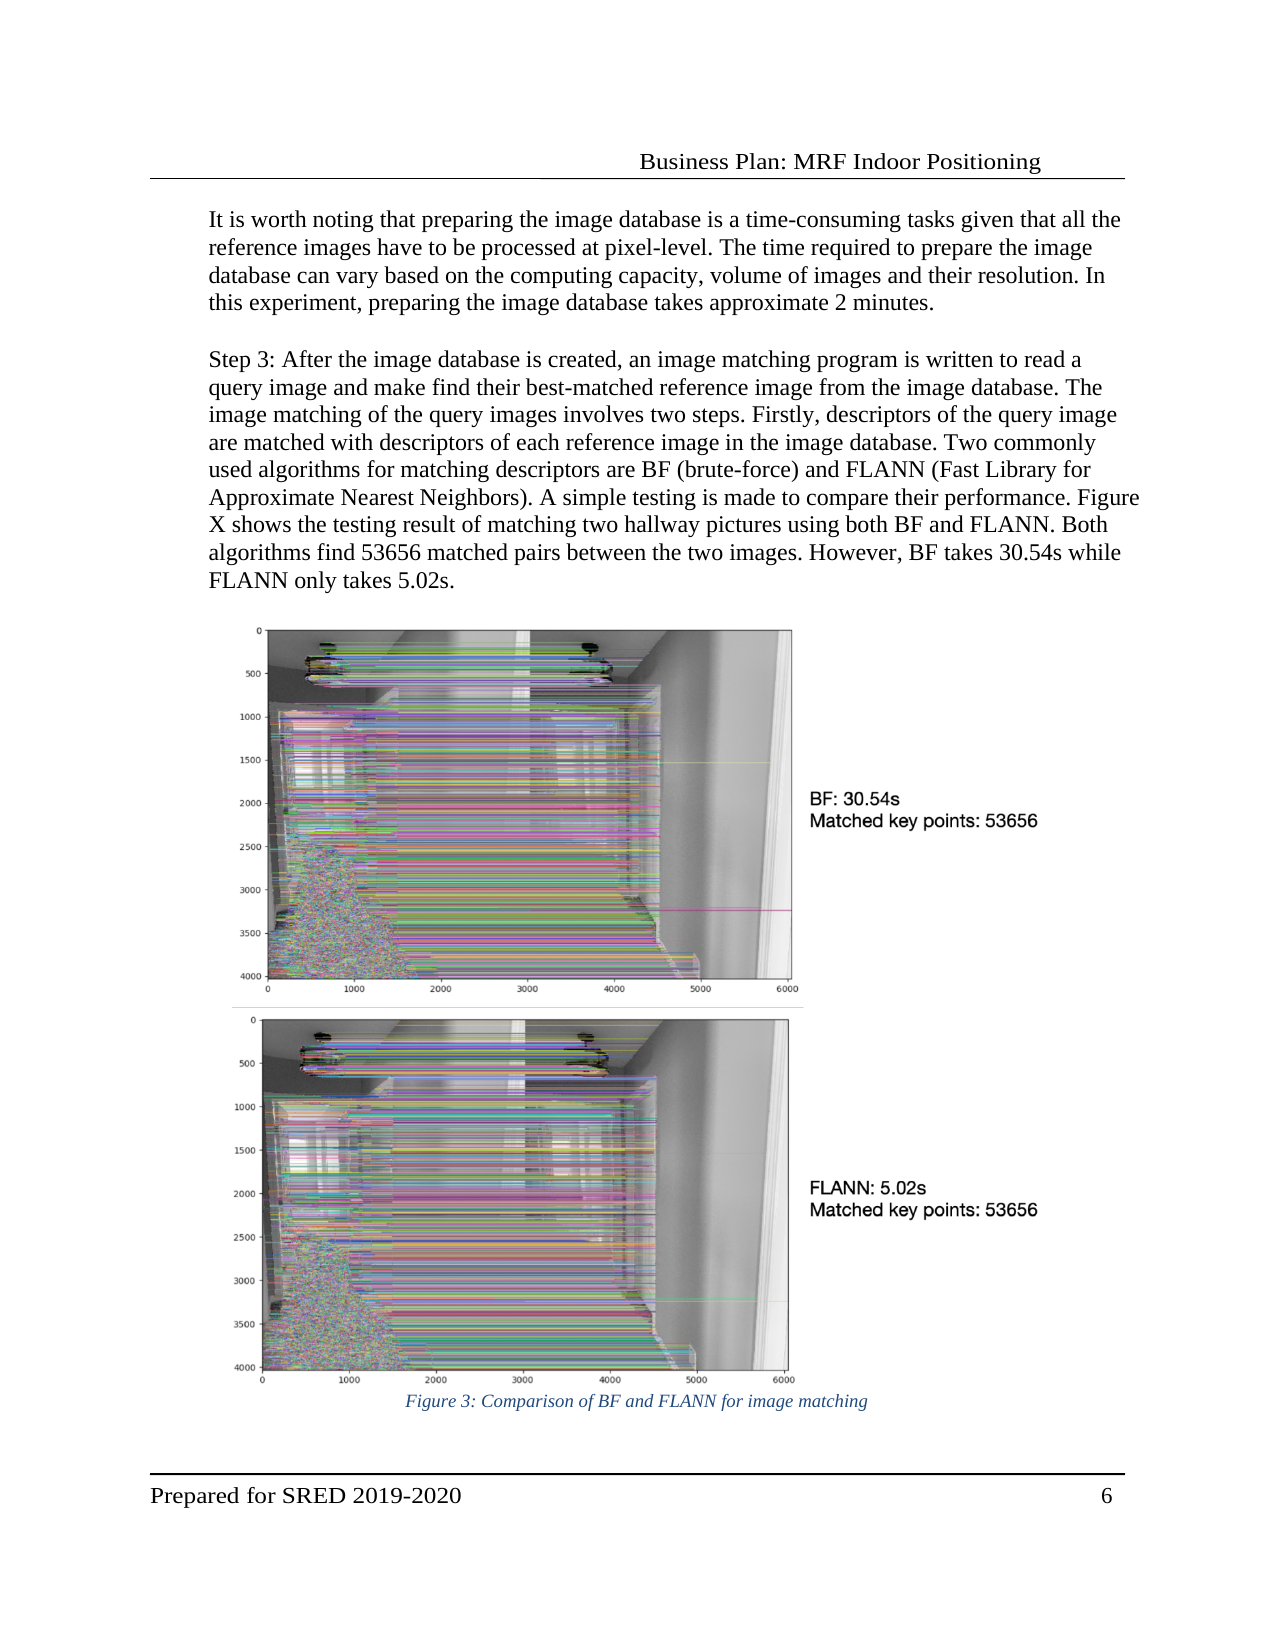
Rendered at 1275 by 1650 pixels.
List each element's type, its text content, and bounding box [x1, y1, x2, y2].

text Step 3: After the image database is created, an image matching program is written to read a query image and make find their best-matched reference image from the image database. The image matching of the query images involves two steps. Firstly, descriptors of the query image are matched with descriptors of each reference image in the image database. Two commonly used algorithms for matching descriptors are BF (brute-force) and FLANN (Fast Library for Approximate Nearest Neighbors). A simple testing is made to compare their performance. Figure X shows the testing result of matching two hallway pictures using both BF and FLANN. Both algorithms find 53656 matched pairs between the two images. However, BF takes 30.54s while FLANN only takes 5.02s. [208, 345, 1142, 593]
picture [232, 619, 1044, 1390]
text It is worth noting that preparing the image database is a time-consuming tasks given that all the reference images have to be processed at pixel-level. The time required to prepare the image database can vary based on the computing capacity, volume of images and their resolution. In this experiment, preparing the image database takes approximate 2 minutes. [208, 205, 1142, 316]
